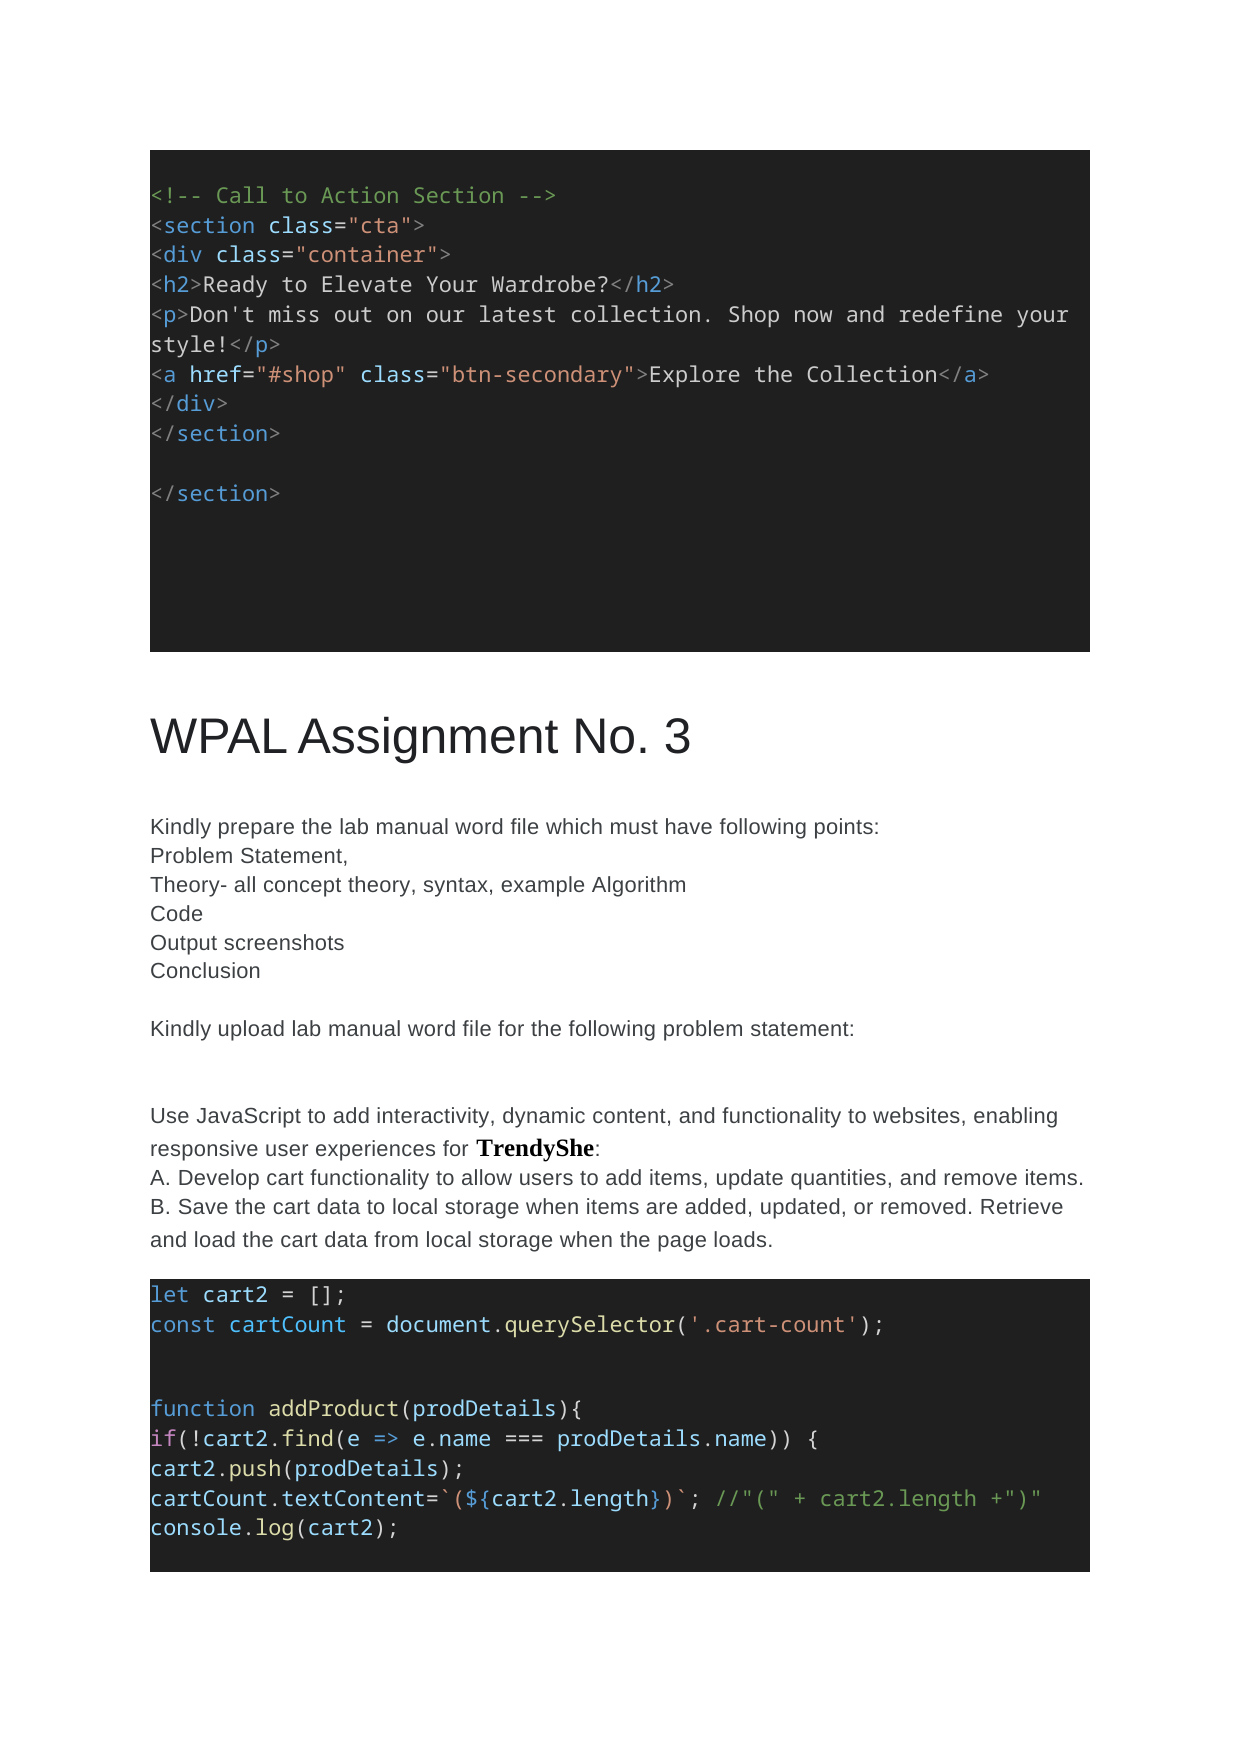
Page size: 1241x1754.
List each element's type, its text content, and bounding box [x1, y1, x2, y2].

text <!-- Call to Action Section --> [150, 180, 1090, 209]
text <p>Don't miss out on our latest collection. Shop now and redefine your style!</p> [150, 299, 1090, 358]
text function addProduct(prodDetails){ [150, 1393, 1090, 1423]
text if(!cart2.find(e => e.name === prodDetails.name)) { [150, 1423, 1090, 1453]
text cartCount.textContent=`(${cart2.length})`; //"(" + cart2.length +")" [150, 1482, 1090, 1512]
text console.log(cart2); [150, 1512, 1090, 1542]
subtitle WPAL Assignment No. 3 [150, 706, 1090, 764]
text let cart2 = []; [150, 1279, 1090, 1308]
text <div class="container"> [150, 239, 1090, 269]
text </section> [150, 418, 1090, 448]
text const cartCount = document.querySelector('.cart-count'); [150, 1308, 1090, 1338]
text <h2>Ready to Elevate Your Wardrobe?</h2> [150, 269, 1090, 299]
text </div> [150, 388, 1090, 418]
text Kindly prepare the lab manual word file which must have following points: Problem Statement, Theory- all concept theory, syntax, example Algorithm Code Output screenshots Conclusion Kindly upload lab manual word file for the following problem statement: Use JavaScript to add interactivity, dynamic content, and functionality to websites, enabling responsive user experiences for TrendyShe: A. Develop cart functionality to allow users to add items, update quantities, and remove items. B. Save the cart data to local storage when items are added, updated, or removed. Retrieve and load the cart data from local storage when the page loads. [150, 814, 1090, 1253]
text <a href="#shop" class="btn-secondary">Explore the Collection</a> [150, 358, 1090, 388]
text <section class="cta"> [150, 209, 1090, 239]
text </section> [150, 478, 1090, 507]
text cart2.push(prodDetails); [150, 1453, 1090, 1482]
